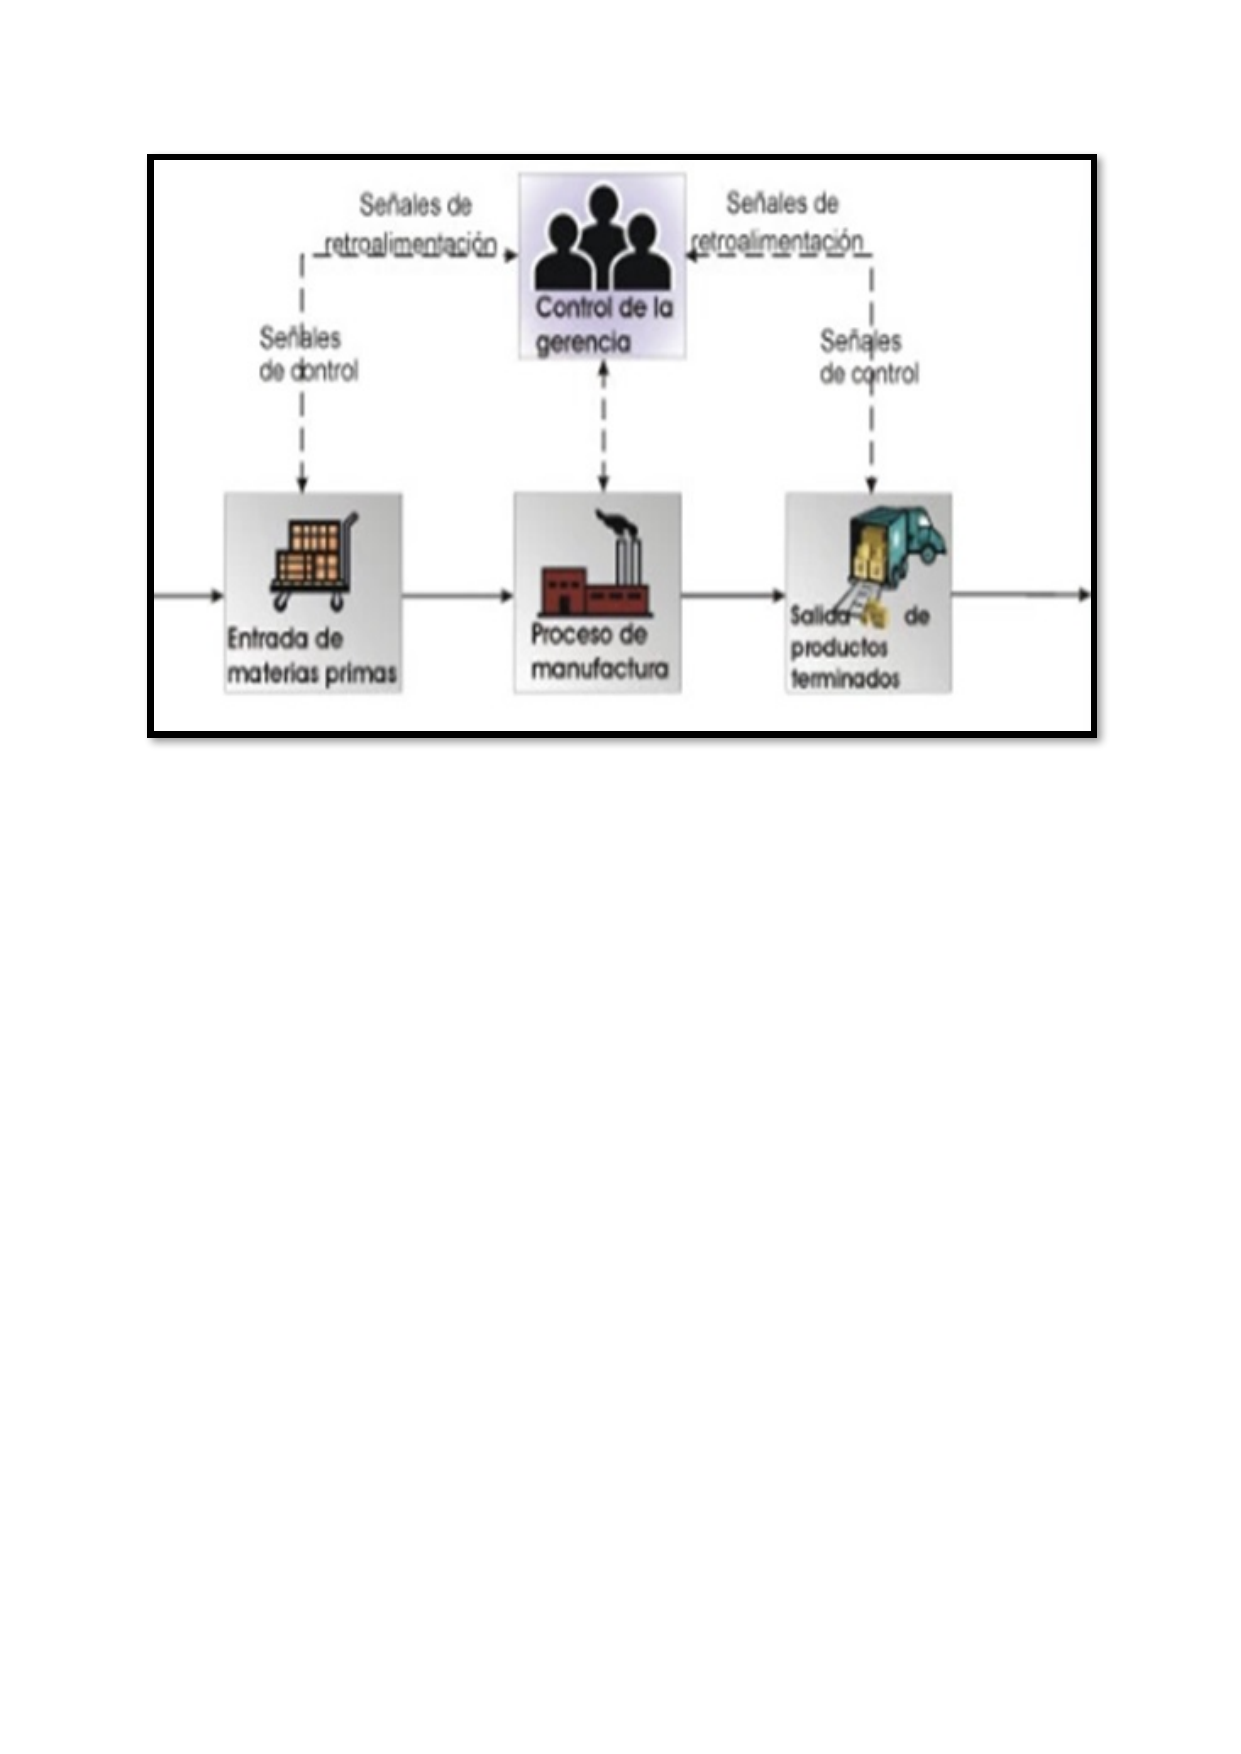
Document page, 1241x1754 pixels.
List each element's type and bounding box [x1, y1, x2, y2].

picture [154, 160, 1091, 731]
